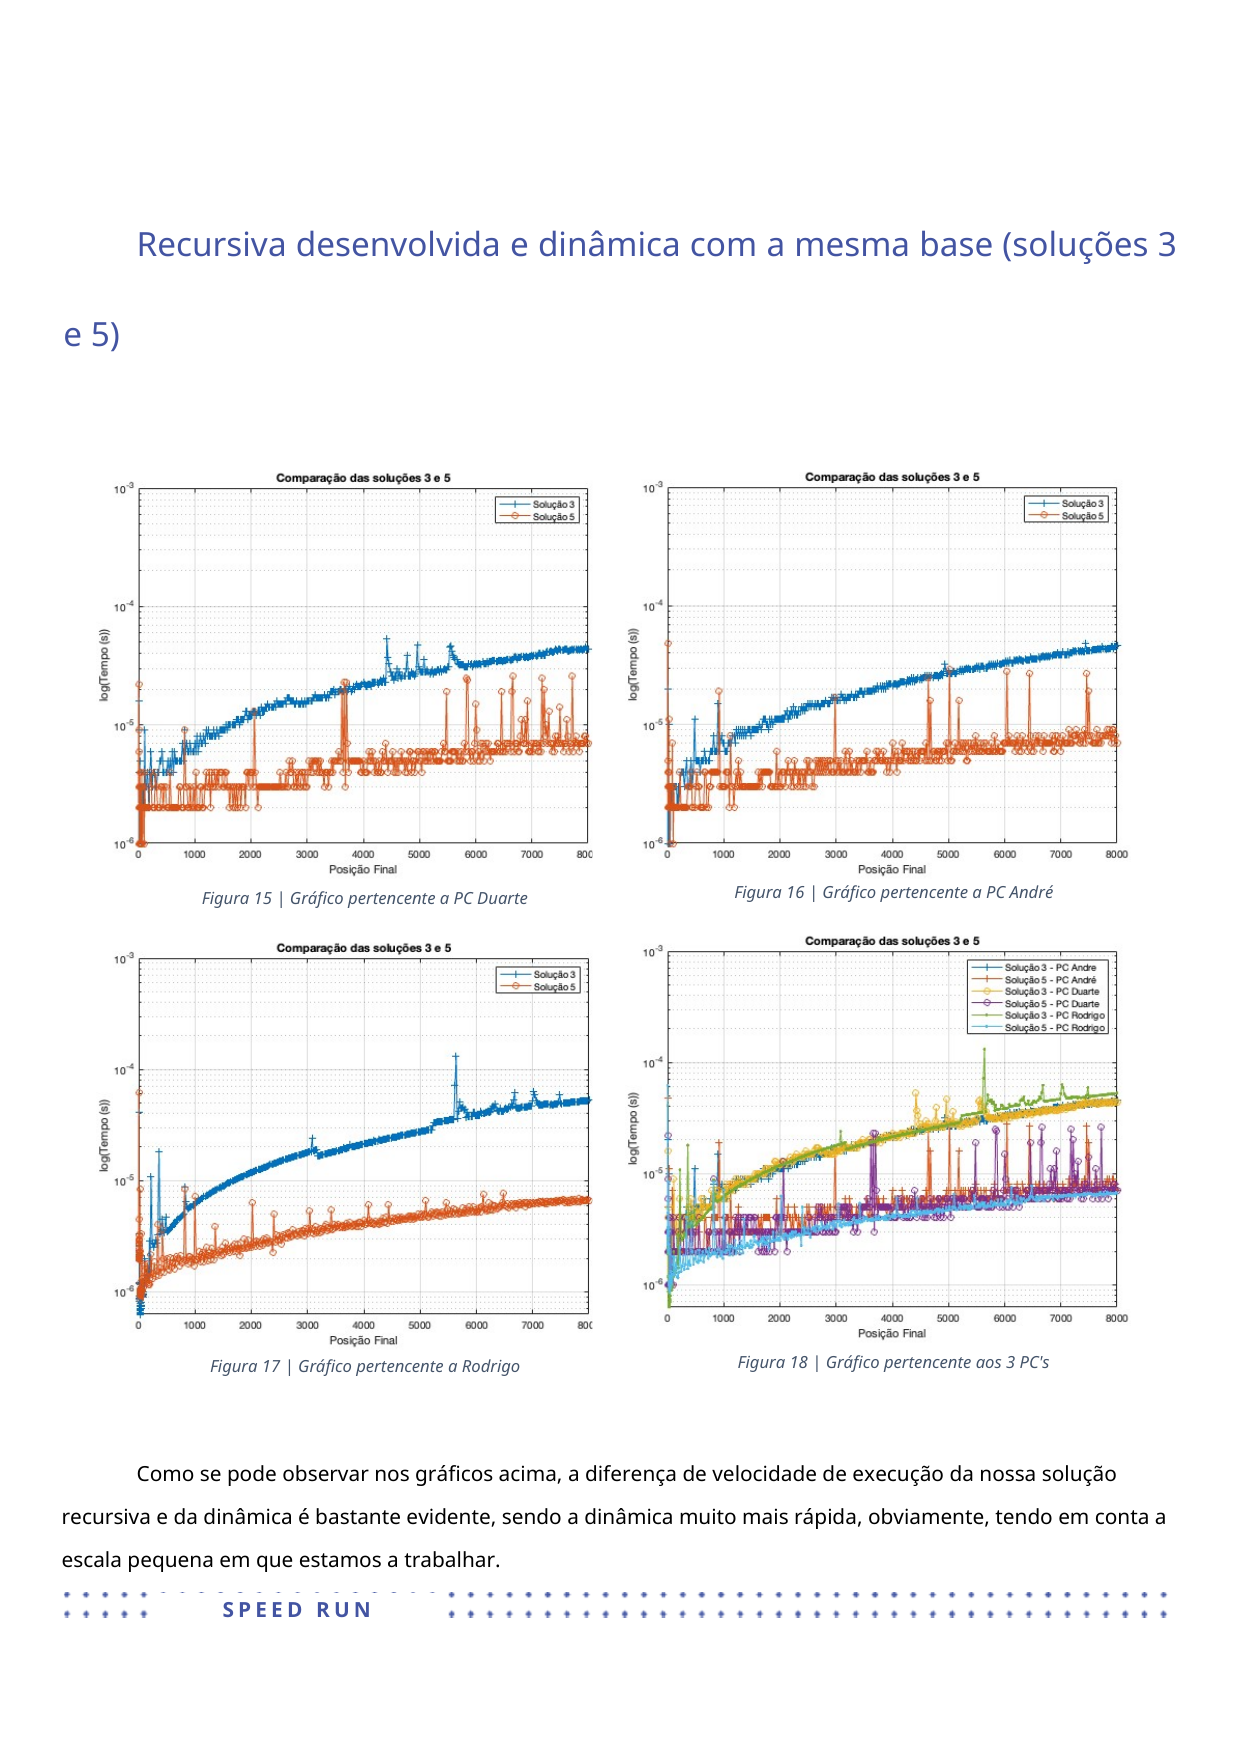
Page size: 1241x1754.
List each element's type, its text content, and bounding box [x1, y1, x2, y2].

subtitle Recursiva desenvolvida e dinâmica com a mesma base (soluções 3 e 5) [63, 220, 1179, 357]
picture [63, 919, 1169, 1360]
list Como se pode observar nos gráficos acima, a diferença de velocidade de execução da nossa solução recursiva e da dinâmica é bastante evidente, sendo a dinâmica muito mais rápida, obviamente, tendo em conta a escala pequena em que estamos a trabalhar. [61, 1459, 1179, 1573]
picture [63, 1592, 1169, 1618]
picture [63, 455, 1169, 889]
